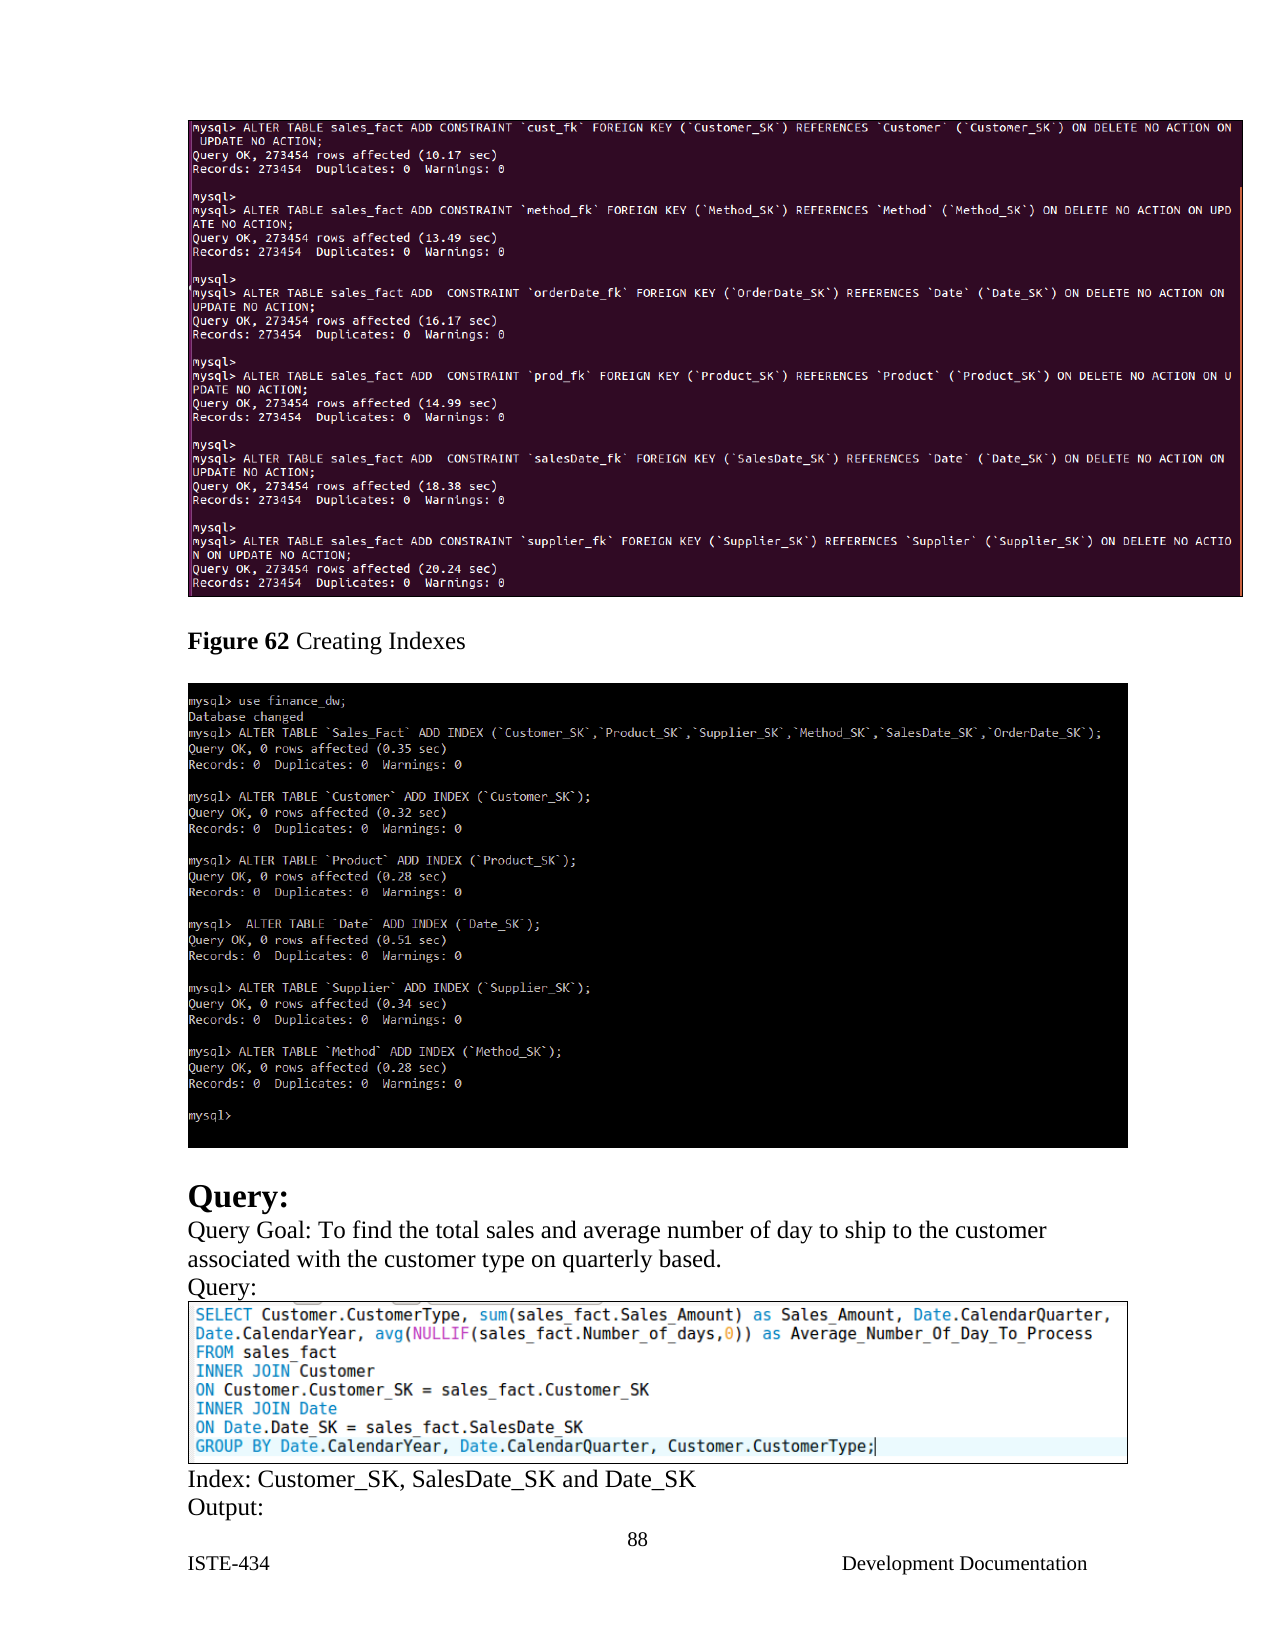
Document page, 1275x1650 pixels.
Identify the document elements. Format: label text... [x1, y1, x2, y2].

picture [189, 121, 1242, 596]
text Query: [187, 1177, 1087, 1215]
text Query: [187, 1272, 1087, 1301]
text Query Goal: To find the total sales and average number of day to ship to the customer associated with the customer type on quarterly based. [187, 1215, 1087, 1272]
picture [189, 1302, 1127, 1463]
text Output: [187, 1492, 1087, 1521]
text Figure 62 Creating Indexes [187, 626, 1087, 654]
text Index: Customer_SK, SalesDate_SK and Date_SK [187, 1464, 1087, 1492]
picture [189, 684, 1127, 1147]
